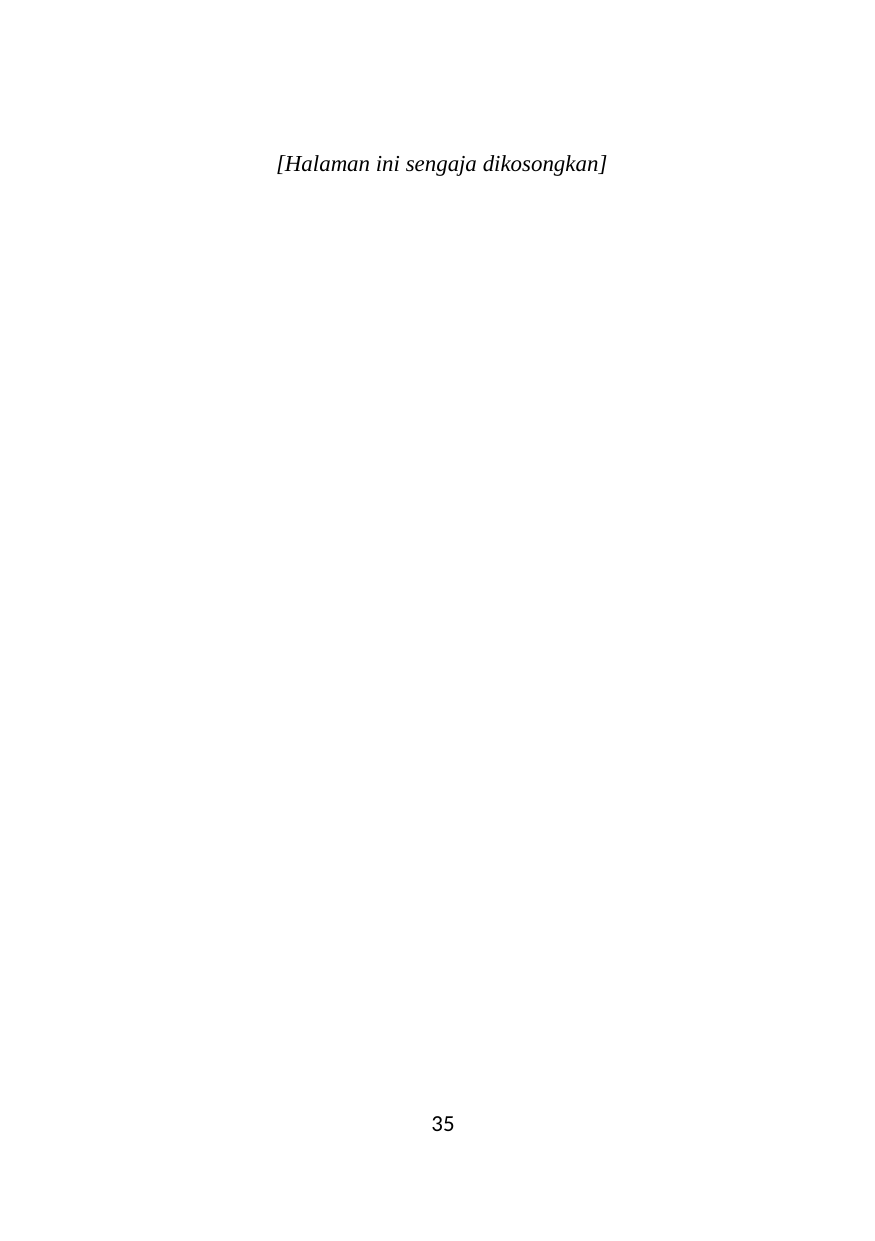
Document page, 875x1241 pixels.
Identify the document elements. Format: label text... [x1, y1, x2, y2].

text [Halaman ini sengaja dikosongkan] [118, 150, 767, 176]
